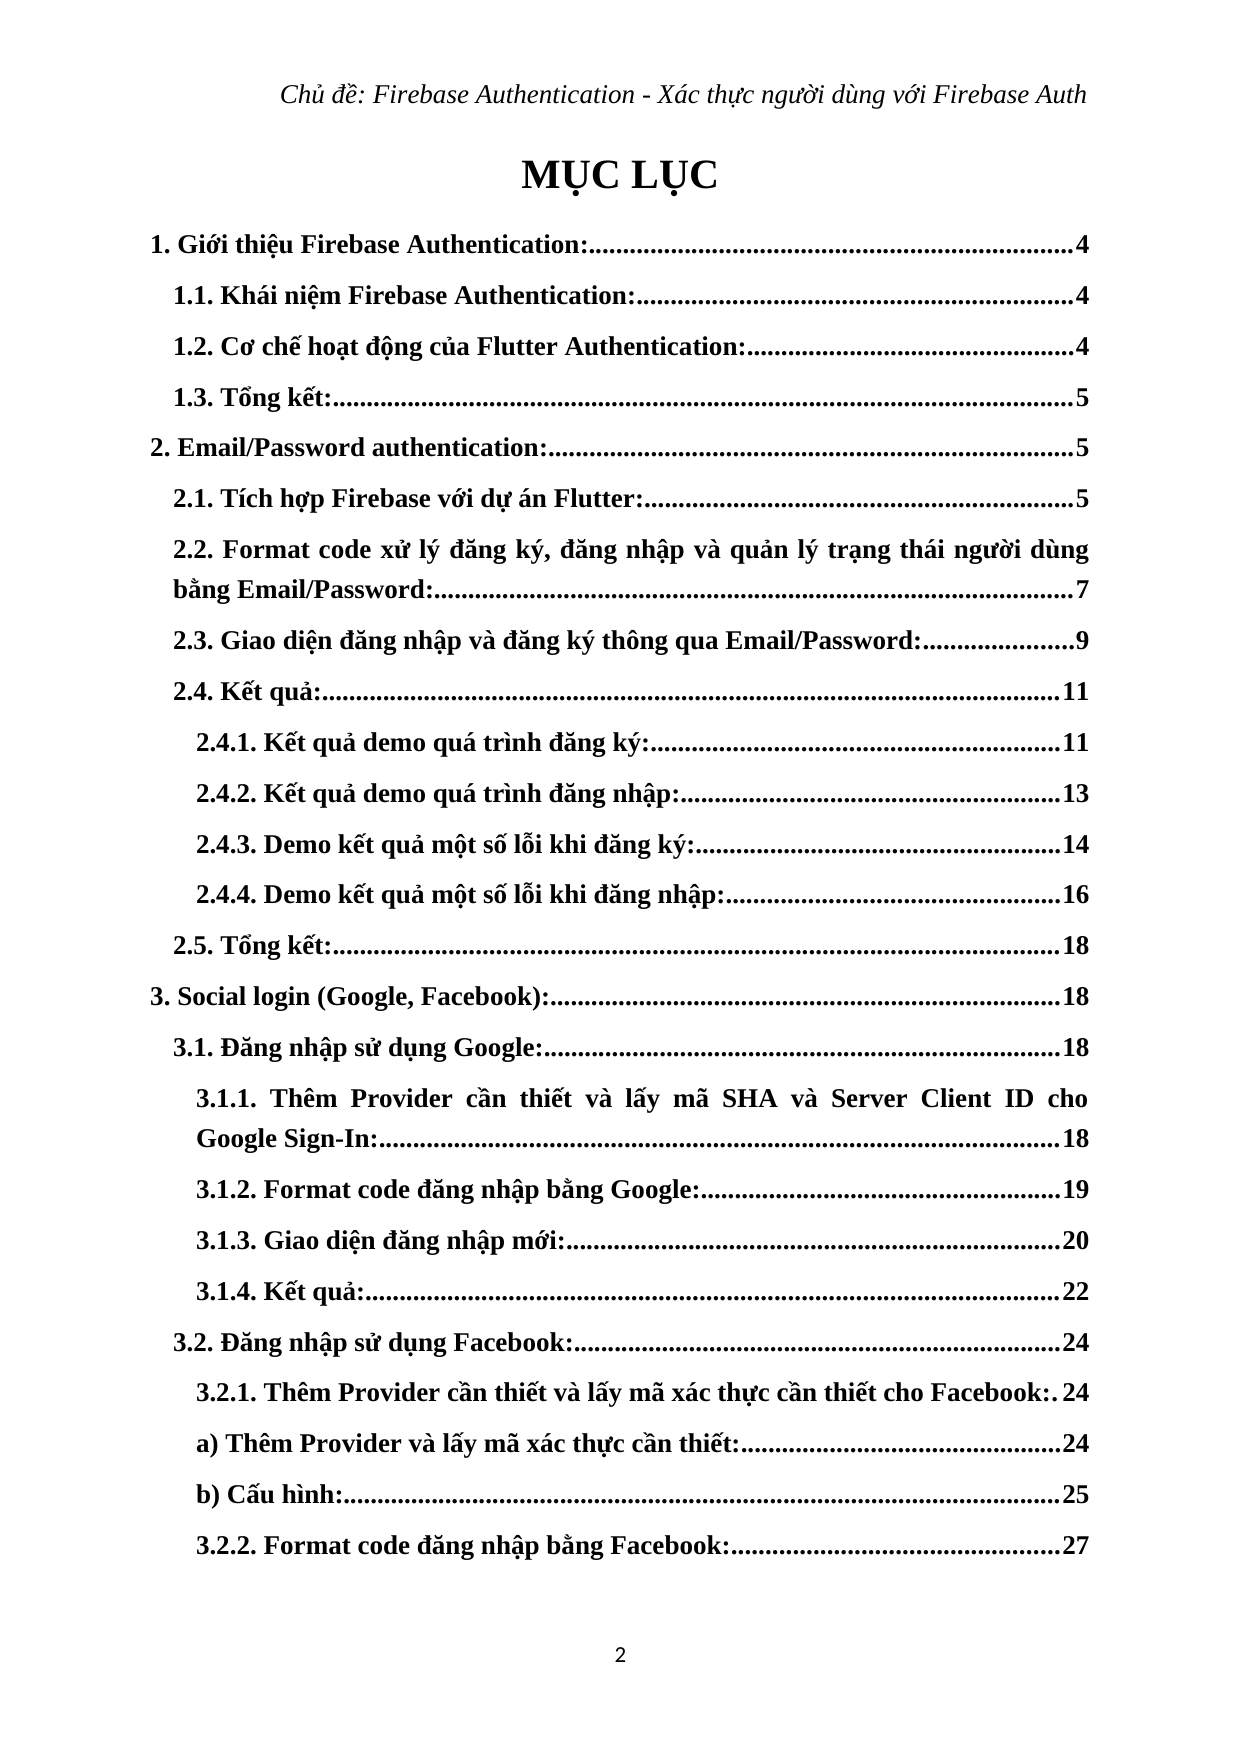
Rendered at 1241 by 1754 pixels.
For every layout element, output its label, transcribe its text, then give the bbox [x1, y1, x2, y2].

text 3.1.1. Thêm Provider cần thiết và lấy mã SHA và Server Client ID cho Google Sign-In: 18 [196, 1082, 1090, 1153]
text 1.1. Khái niệm Firebase Authentication: 4 [173, 279, 1090, 310]
text 3.1.3. Giao diện đăng nhập mới: 20 [196, 1224, 1090, 1255]
text 2.2. Format code xử lý đăng ký, đăng nhập và quản lý trạng thái người dùng bằng Email/Password: 7 [173, 533, 1090, 605]
text 2.5. Tổng kết: 18 [173, 929, 1090, 961]
text 3.2.1. Thêm Provider cần thiết và lấy mã xác thực cần thiết cho Facebook: 24 [196, 1377, 1090, 1408]
text 3.2. Đăng nhập sử dụng Facebook: 24 [173, 1326, 1090, 1357]
text 3.2.2. Format code đăng nhập bằng Facebook: 27 [196, 1529, 1090, 1560]
text 2.4. Kết quả: 11 [173, 675, 1090, 706]
text 2.4.1. Kết quả demo quá trình đăng ký: 11 [196, 726, 1090, 757]
text a) Thêm Provider và lấy mã xác thực cần thiết: 24 [196, 1427, 1090, 1458]
text b) Cấu hình: 25 [196, 1478, 1090, 1509]
text 2. Email/Password authentication: 5 [150, 432, 1090, 463]
text 3.1.4. Kết quả: 22 [196, 1275, 1090, 1306]
text 3. Social login (Google, Facebook): 18 [150, 980, 1090, 1011]
text 1. Giới thiệu Firebase Authentication: 4 [150, 228, 1090, 259]
text 1.3. Tổng kết: 5 [173, 381, 1090, 412]
text 2.4.4. Demo kết quả một số lỗi khi đăng nhập: 16 [196, 879, 1090, 910]
text 2.1. Tích hợp Firebase với dự án Flutter: 5 [173, 482, 1090, 513]
text 2.3. Giao diện đăng nhập và đăng ký thông qua Email/Password: 9 [173, 624, 1090, 656]
text 2.4.3. Demo kết quả một số lỗi khi đăng ký: 14 [196, 828, 1090, 859]
text 1.2. Cơ chế hoạt động của Flutter Authentication: 4 [173, 330, 1090, 361]
text 3.1.2. Format code đăng nhập bằng Google: 19 [196, 1173, 1090, 1204]
text 3.1. Đăng nhập sử dụng Google: 18 [173, 1031, 1090, 1062]
text MỤC LỤC [150, 150, 1090, 198]
text 2.4.2. Kết quả demo quá trình đăng nhập: 13 [196, 777, 1090, 808]
